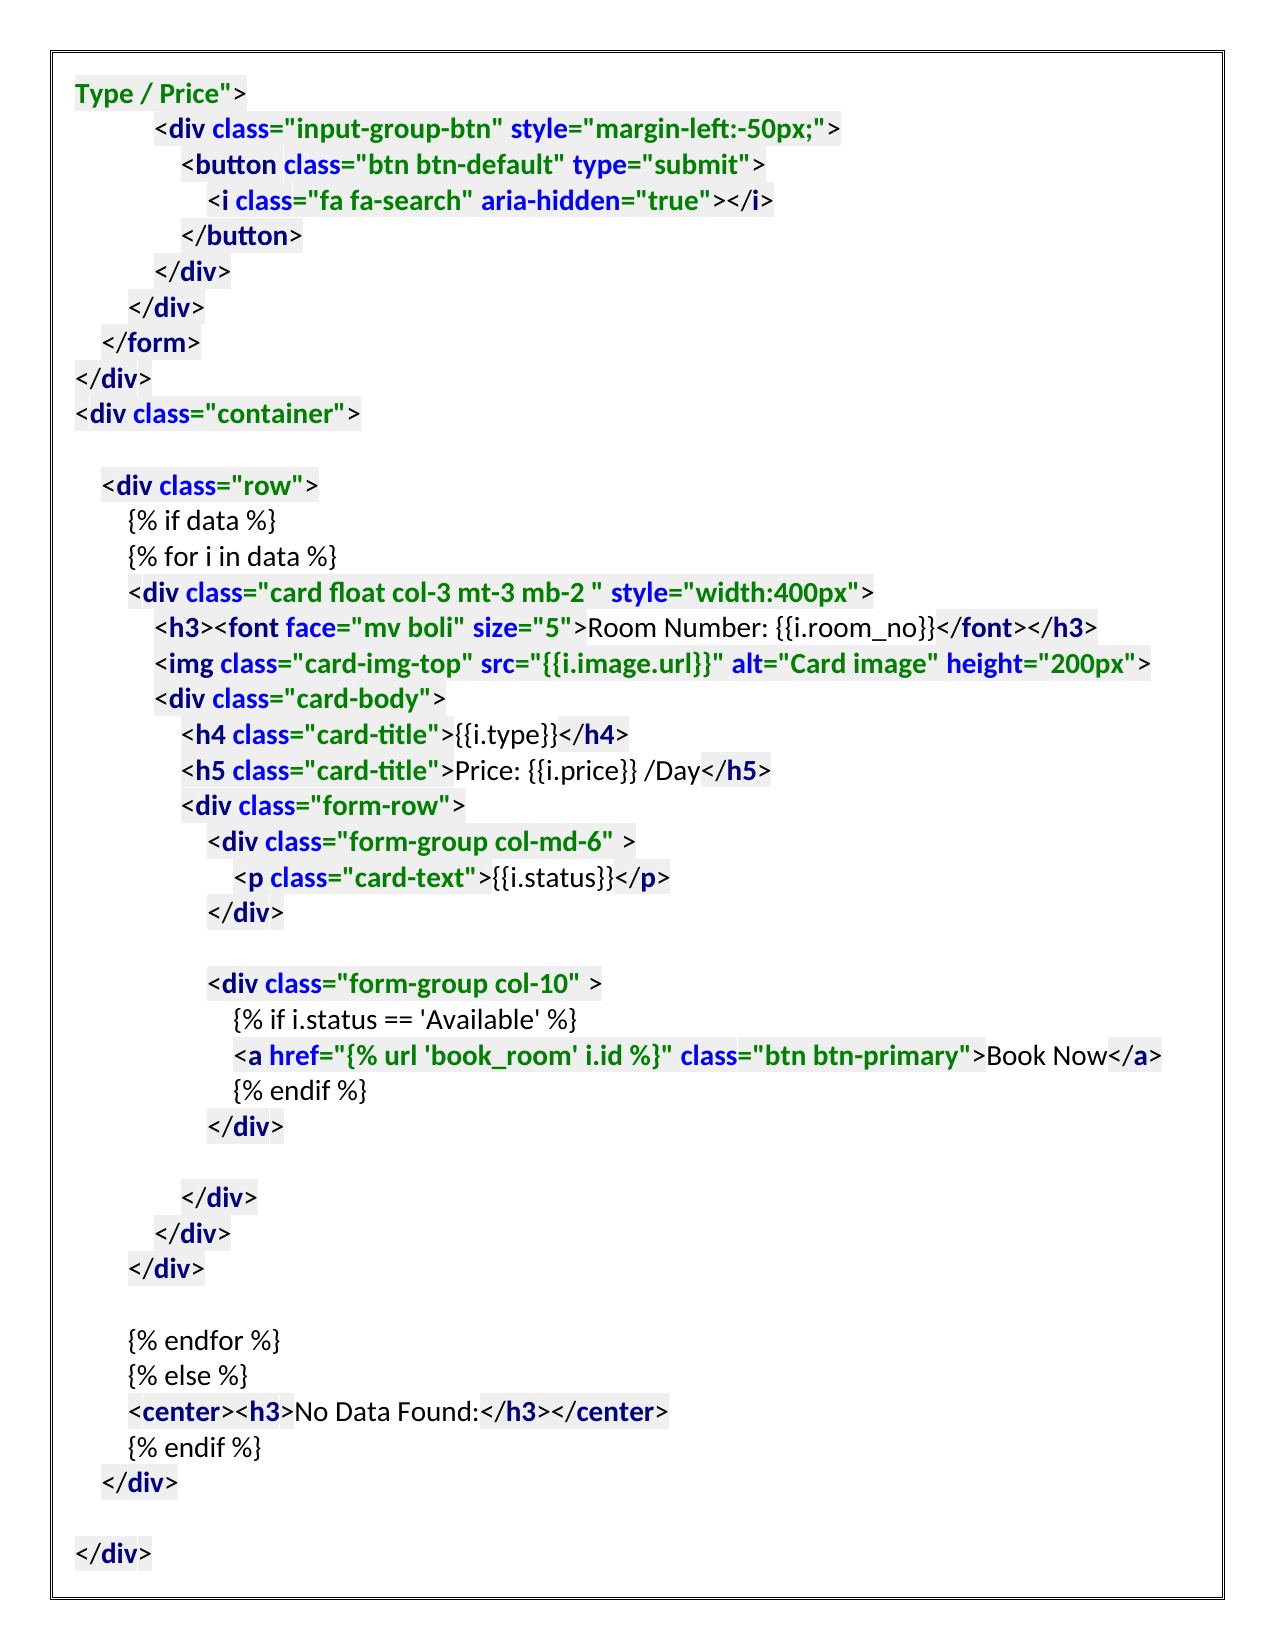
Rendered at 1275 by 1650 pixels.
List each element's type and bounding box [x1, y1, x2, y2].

text [75, 75, 1200, 1571]
